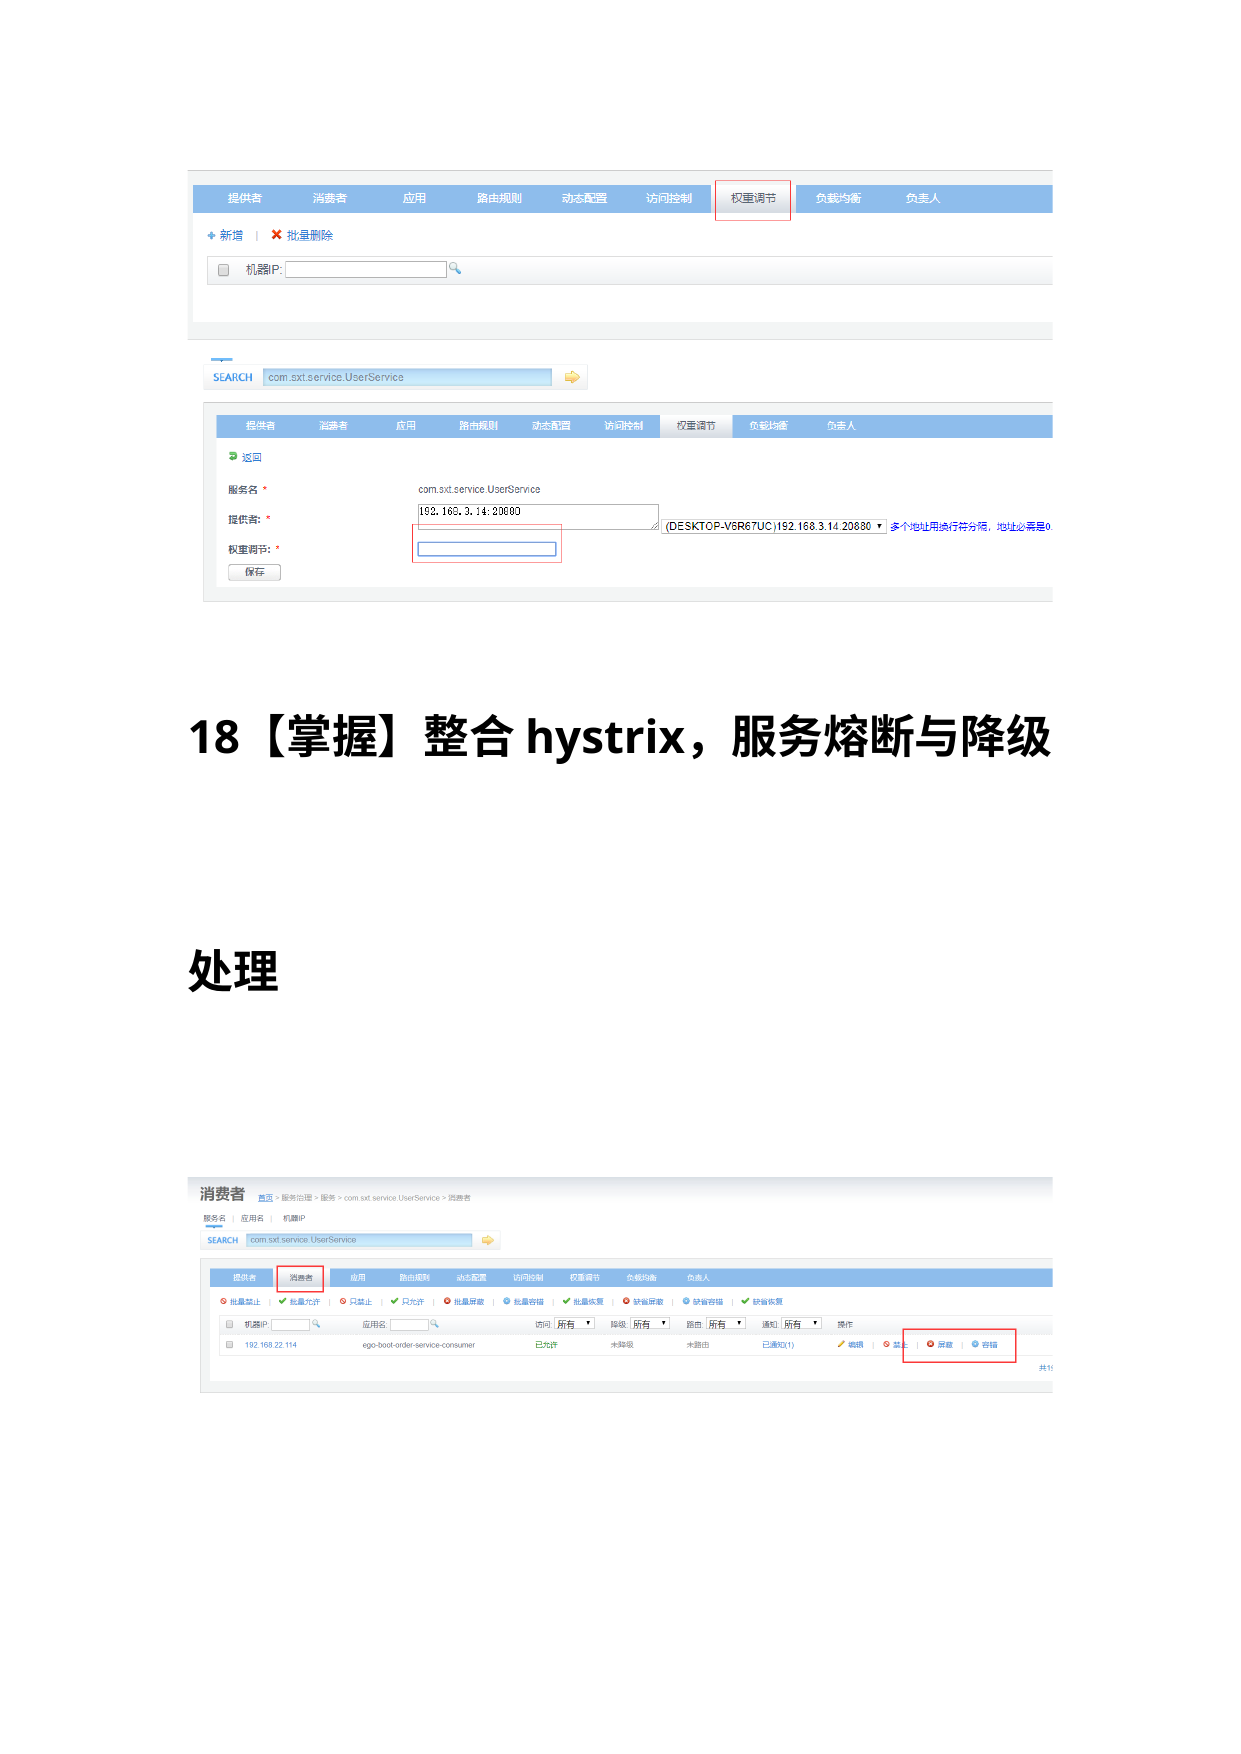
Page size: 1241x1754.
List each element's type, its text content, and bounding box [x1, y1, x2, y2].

picture [187, 357, 1053, 619]
picture [187, 162, 1053, 340]
subtitle 18【掌握】整合hystrix，服务熔断与降级处理 [187, 685, 1053, 1017]
picture [187, 1177, 1053, 1420]
